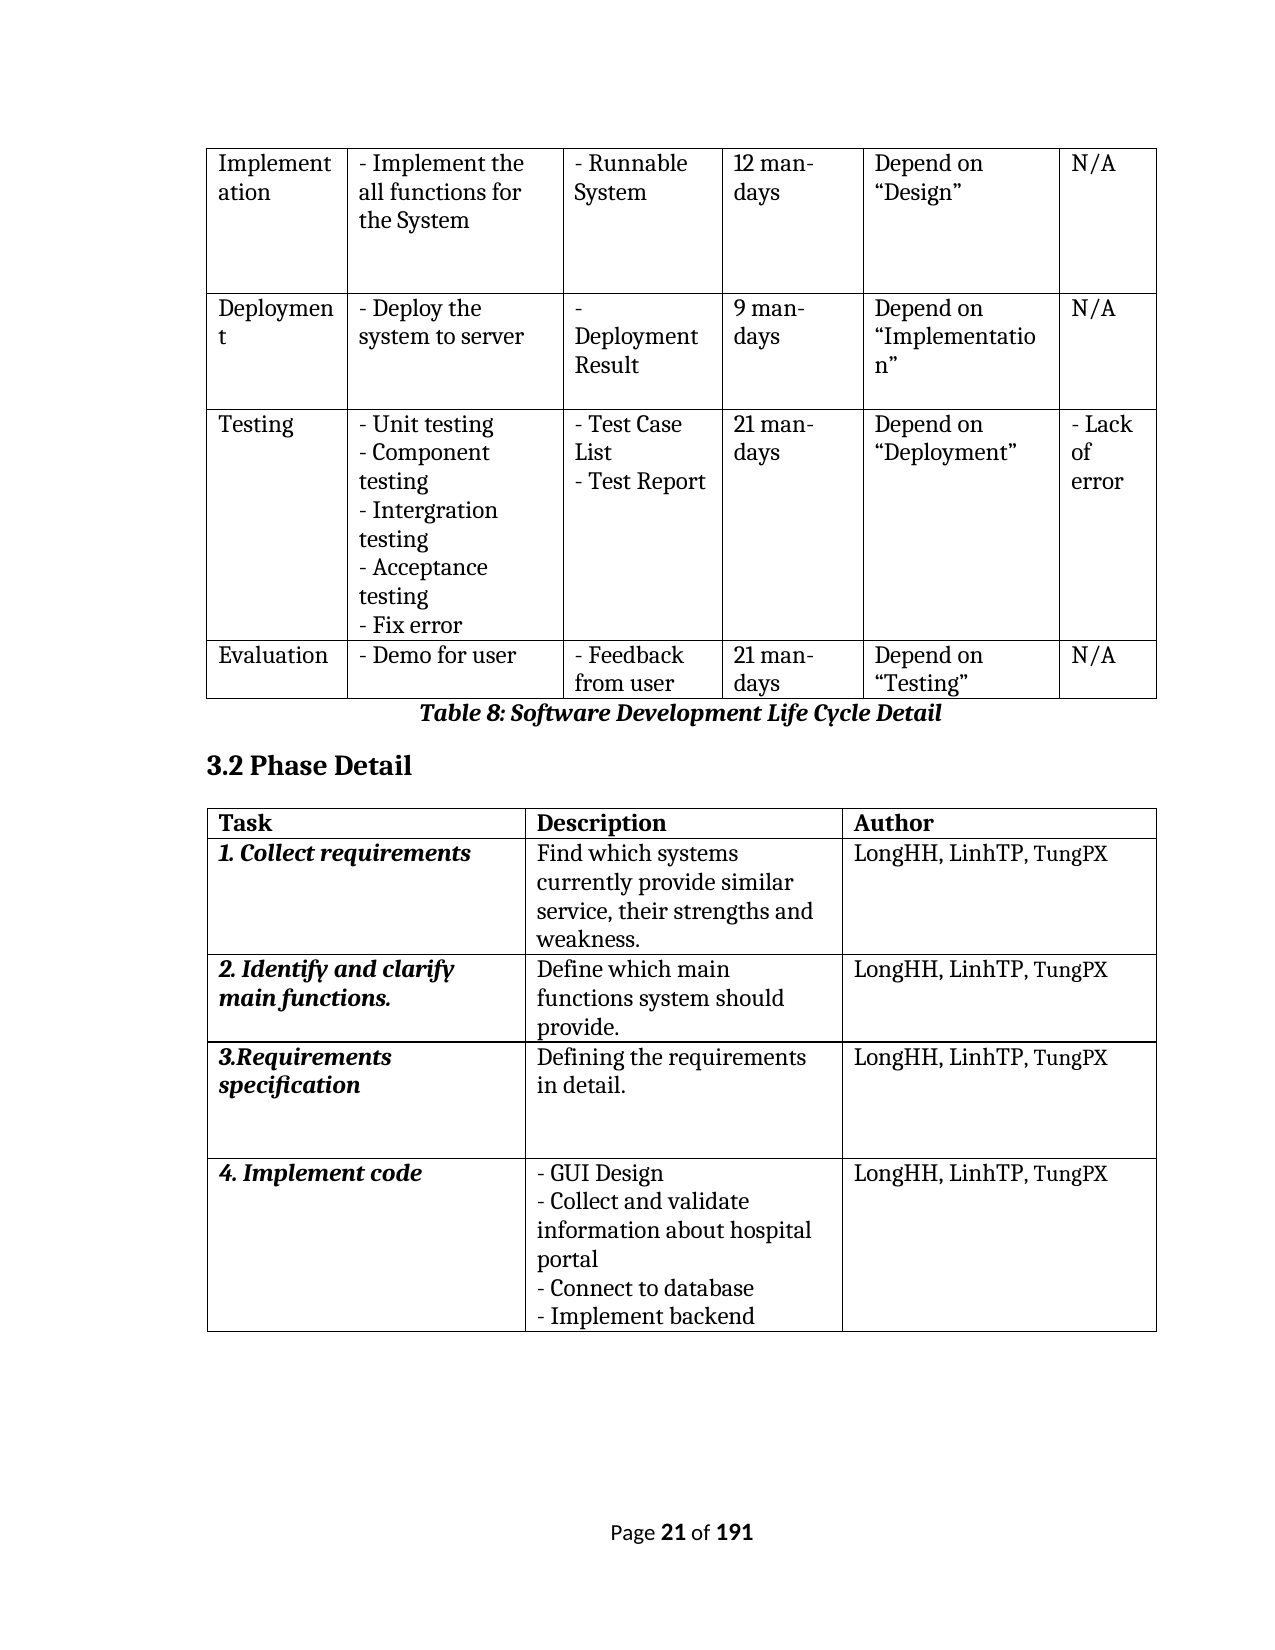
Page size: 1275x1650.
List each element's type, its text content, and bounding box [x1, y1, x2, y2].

table_cell - Runnable System [564, 149, 722, 292]
table_header Task [208, 809, 525, 838]
table_cell LongHH, LinhTP, TungPX [843, 955, 1156, 1041]
table_cell N/A [1060, 641, 1156, 698]
table_cell N/A [1060, 149, 1156, 292]
table_cell 4. Implement code [208, 1159, 525, 1331]
table_cell - Demo for user [348, 641, 563, 698]
table_cell LongHH, LinhTP, TungPX [843, 1159, 1156, 1331]
table_cell LongHH, LinhTP, TungPX [843, 1043, 1156, 1157]
table_cell Defining the requirements in detail. [526, 1043, 842, 1157]
table_cell N/A [1060, 294, 1156, 408]
table_cell 3.Requirements specification [208, 1043, 525, 1157]
table_cell 12 man-days [723, 149, 863, 292]
table_cell 21 man-days [723, 641, 863, 698]
table_cell Depend on “Testing” [864, 641, 1059, 698]
table_cell Depend on “Design” [864, 149, 1059, 292]
table_cell - Lack of error [1060, 410, 1156, 639]
table_cell Define which main functions system should provide. [526, 955, 842, 1041]
text Table 8: Software Development Life Cycle Detail [207, 699, 1157, 728]
table_cell - Deploy the system to server [348, 294, 563, 408]
table_cell - Test Case List - Test Report [564, 410, 722, 639]
table_cell Find which systems currently provide similar service, their strengths and weakness. [526, 839, 842, 954]
table_header Author [843, 809, 1156, 838]
table_cell Deployment [207, 294, 347, 408]
table_cell Evaluation [207, 641, 347, 698]
table_cell LongHH, LinhTP, TungPX [843, 839, 1156, 954]
table_cell - Feedback from user [564, 641, 722, 698]
table_cell Implementation [207, 149, 347, 292]
table_cell Depend on “Deployment” [864, 410, 1059, 639]
table_cell - Deployment Result [564, 294, 722, 408]
table_cell Depend on “Implementation” [864, 294, 1059, 408]
table_cell 21 man-days [723, 410, 863, 639]
table_cell - Unit testing - Component testing - Intergration testing - Acceptance testing - Fix error [348, 410, 563, 639]
table_cell 1. Collect requirements [208, 839, 525, 954]
table_cell 2. Identify and clarify main functions. [208, 955, 525, 1041]
table_header Description [526, 809, 842, 838]
table_cell - Implement the all functions for the System [348, 149, 563, 292]
text 3.2 Phase Detail [207, 749, 1157, 782]
table_cell Testing [207, 410, 347, 639]
table_cell 9 man-days [723, 294, 863, 408]
table_cell - GUI Design - Collect and validate information about hospital portal - Connect to database - Implement backend [526, 1159, 842, 1331]
